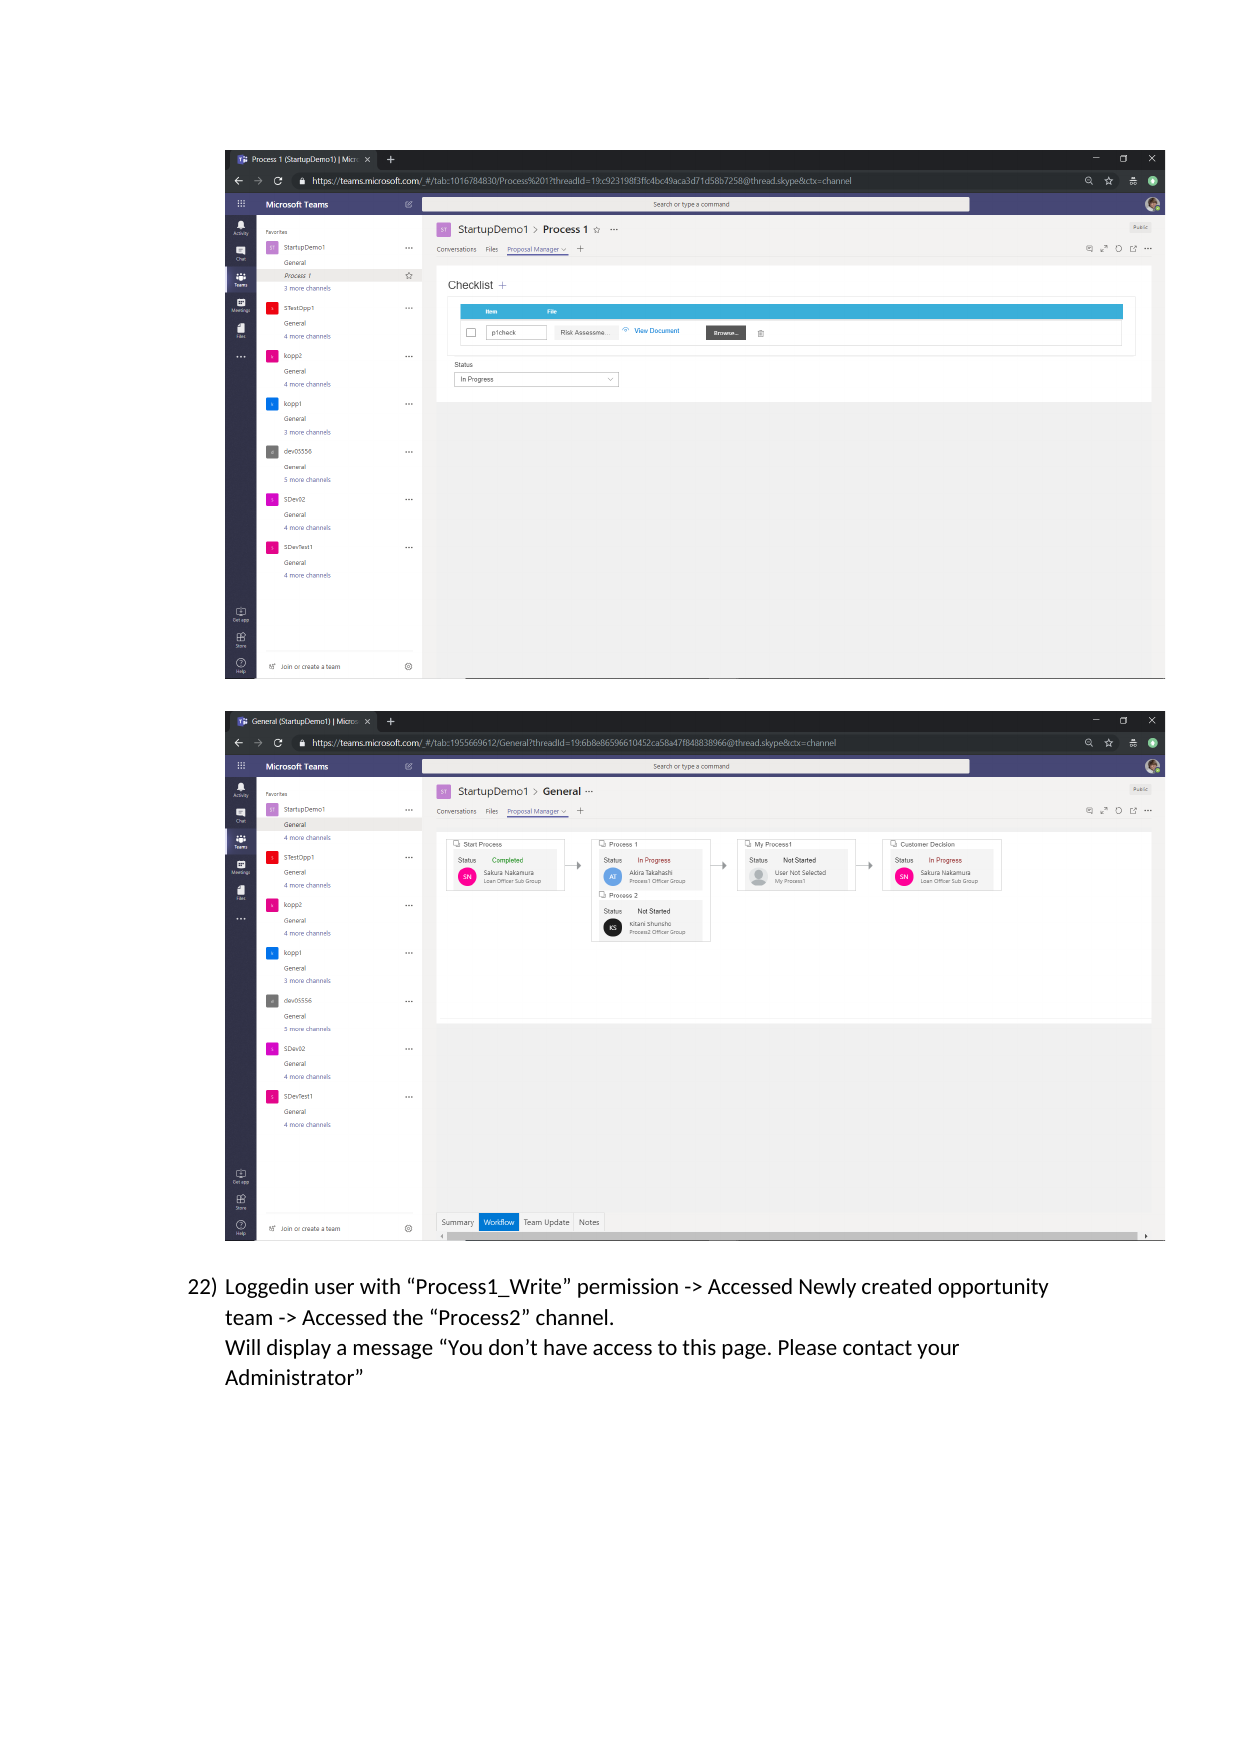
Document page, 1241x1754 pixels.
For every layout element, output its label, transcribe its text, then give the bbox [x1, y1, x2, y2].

picture [225, 711, 1166, 1241]
picture [225, 150, 1166, 679]
list Loggedin user with “Process1_Write” permission -> Accessed Newly created opportunity team -> Accessed the “Process2” channel. [187, 1272, 1090, 1331]
list Will display a message “You don’t have access to this page. Please contact your Administrator” [225, 1333, 1090, 1391]
